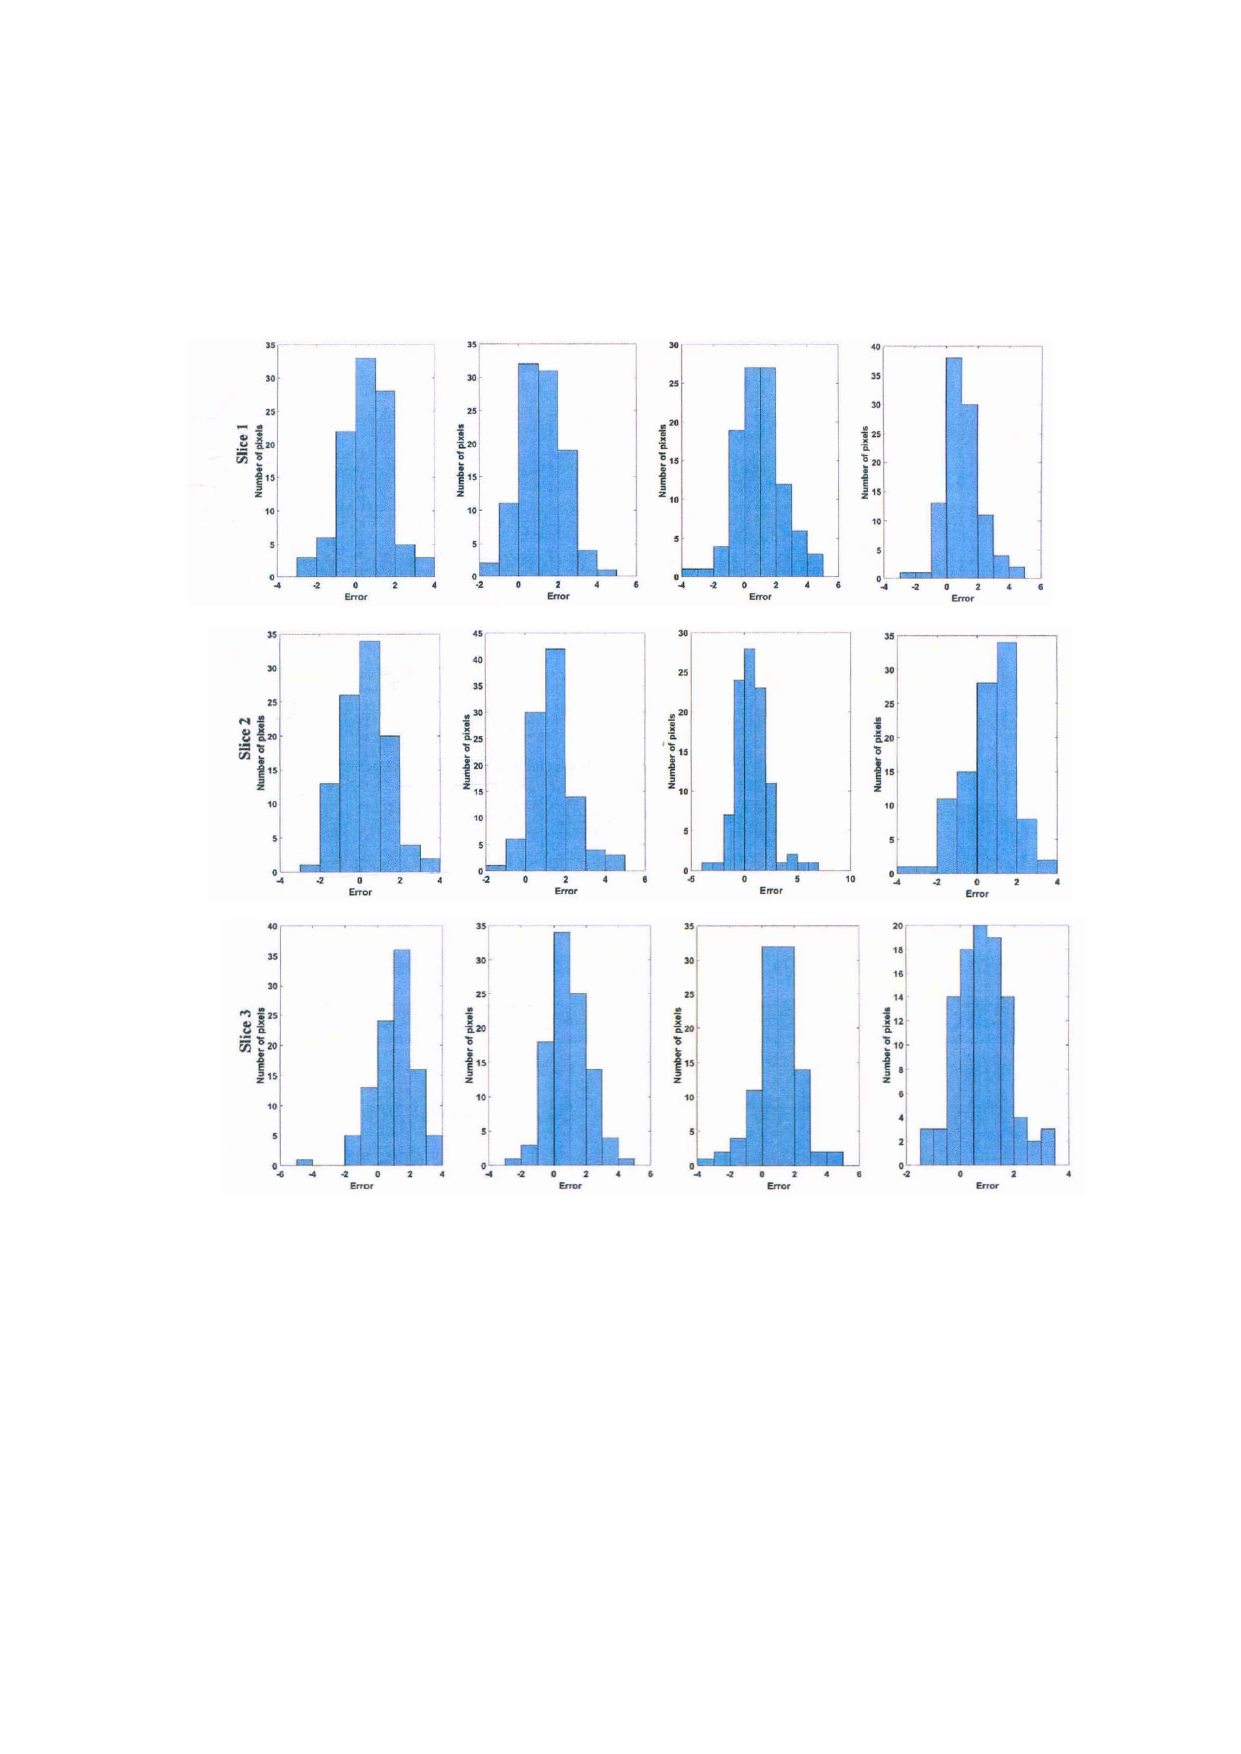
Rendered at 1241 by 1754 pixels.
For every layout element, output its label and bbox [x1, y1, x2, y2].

picture [220, 918, 1086, 1195]
picture [207, 627, 1073, 902]
picture [187, 338, 1053, 607]
